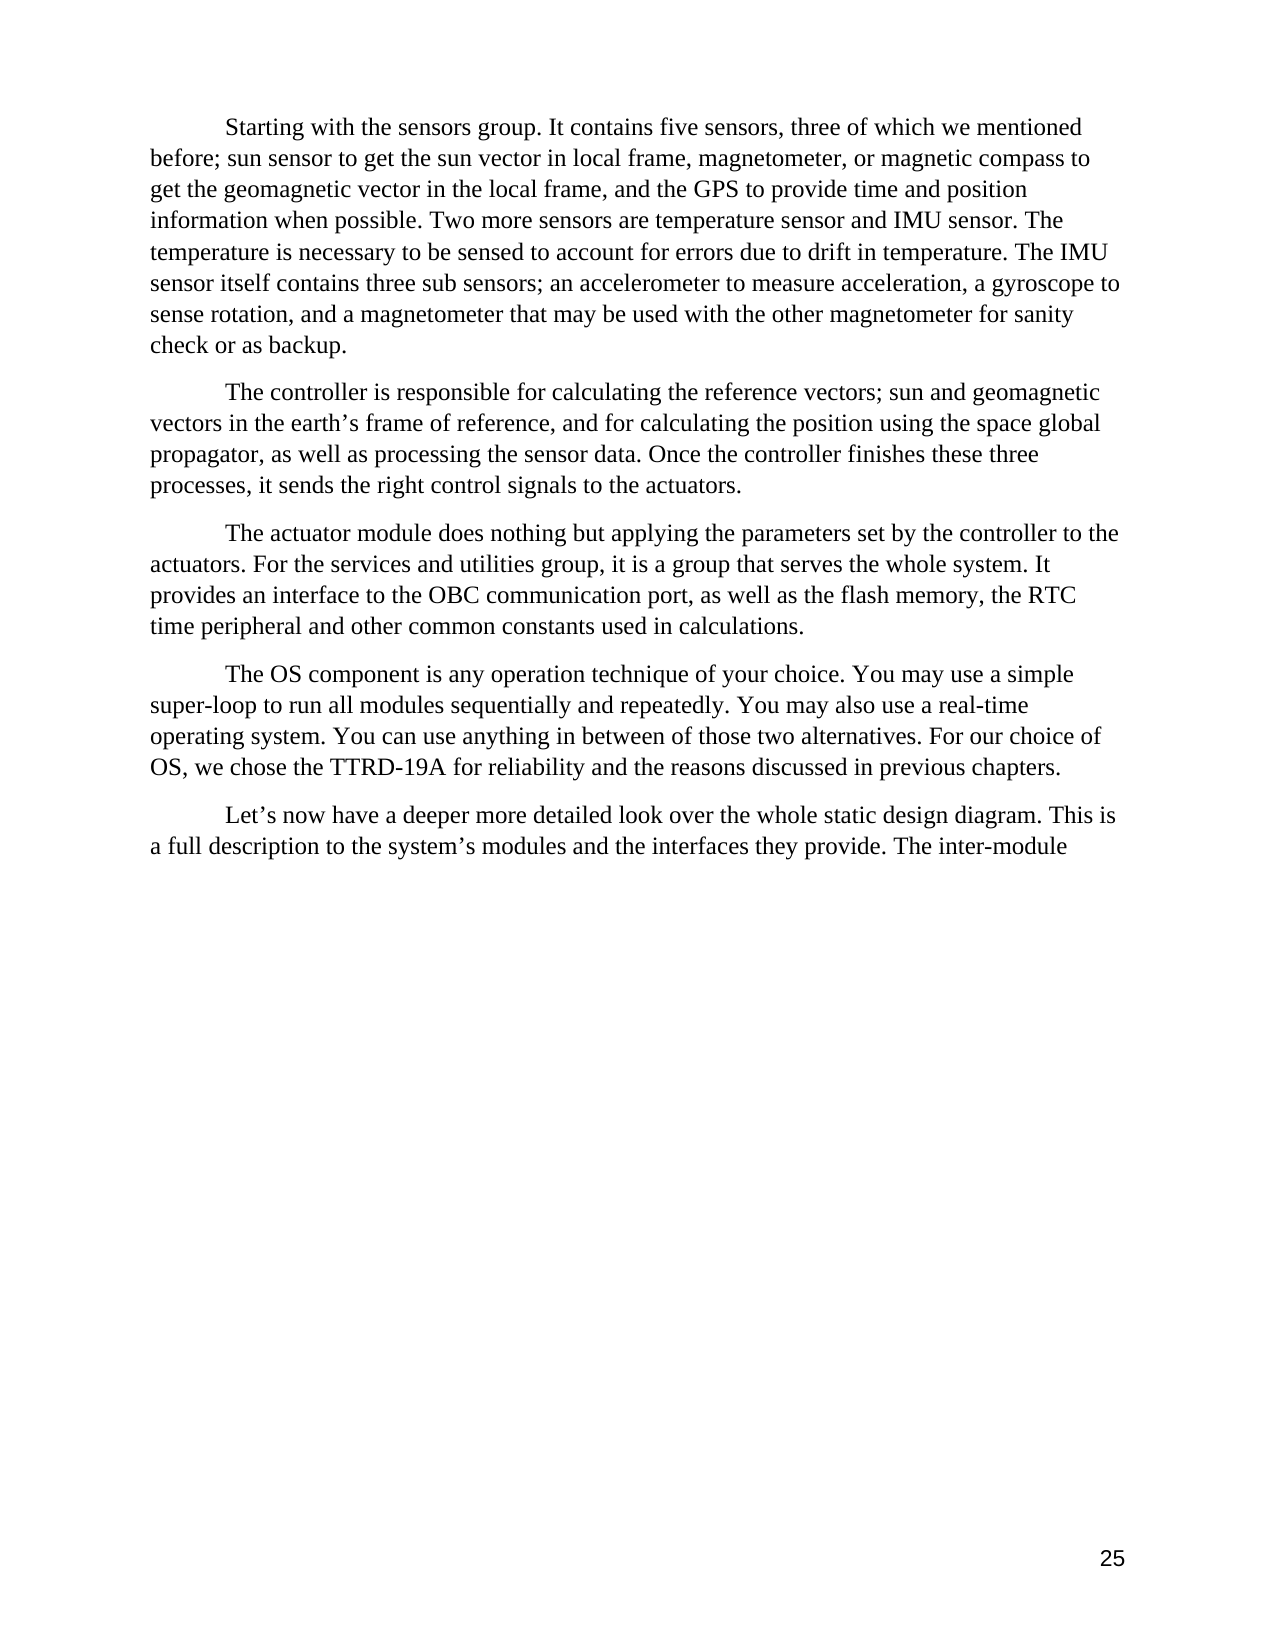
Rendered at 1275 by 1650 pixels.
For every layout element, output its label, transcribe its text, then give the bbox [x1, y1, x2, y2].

text The OS component is any operation technique of your choice. You may use a simple super-loop to run all modules sequentially and repeatedly. You may also use a real-time operating system. You can use anything in between of those two alternatives. For our choice of OS, we chose the TTRD-19A for reliability and the reasons discussed in previous chapters. [150, 659, 1125, 781]
text The actuator module does nothing but applying the parameters set by the controller to the actuators. For the services and utilities group, it is a group that serves the whole system. It provides an interface to the OBC communication port, as well as the flash memory, the RTC time peripheral and other common constants used in calculations. [150, 518, 1125, 640]
text Starting with the sensors group. It contains five sensors, three of which we mentioned before; sun sensor to get the sun vector in local frame, magnetometer, or magnetic compass to get the geomagnetic vector in the local frame, and the GPS to provide time and position information when possible. Two more sensors are temperature sensor and IMU sensor. The temperature is necessary to be sensed to account for errors due to drift in temperature. The IMU sensor itself contains three sub sensors; an accelerometer to measure acceleration, a gyroscope to sense rotation, and a magnetometer that may be used with the other magnetometer for sanity check or as backup. [150, 112, 1125, 358]
text Let’s now have a deeper more detailed look over the whole static design diagram. This is a full description to the system’s modules and the interfaces they provide. The inter-module interfaces are mostly setters and getters. This is better for security and reliability. [150, 800, 1125, 860]
text The controller is responsible for calculating the reference vectors; sun and geomagnetic vectors in the earth’s frame of reference, and for calculating the position using the space global propagator, as well as processing the sensor data. Once the controller finishes these three processes, it sends the right control signals to the actuators. [150, 377, 1125, 499]
